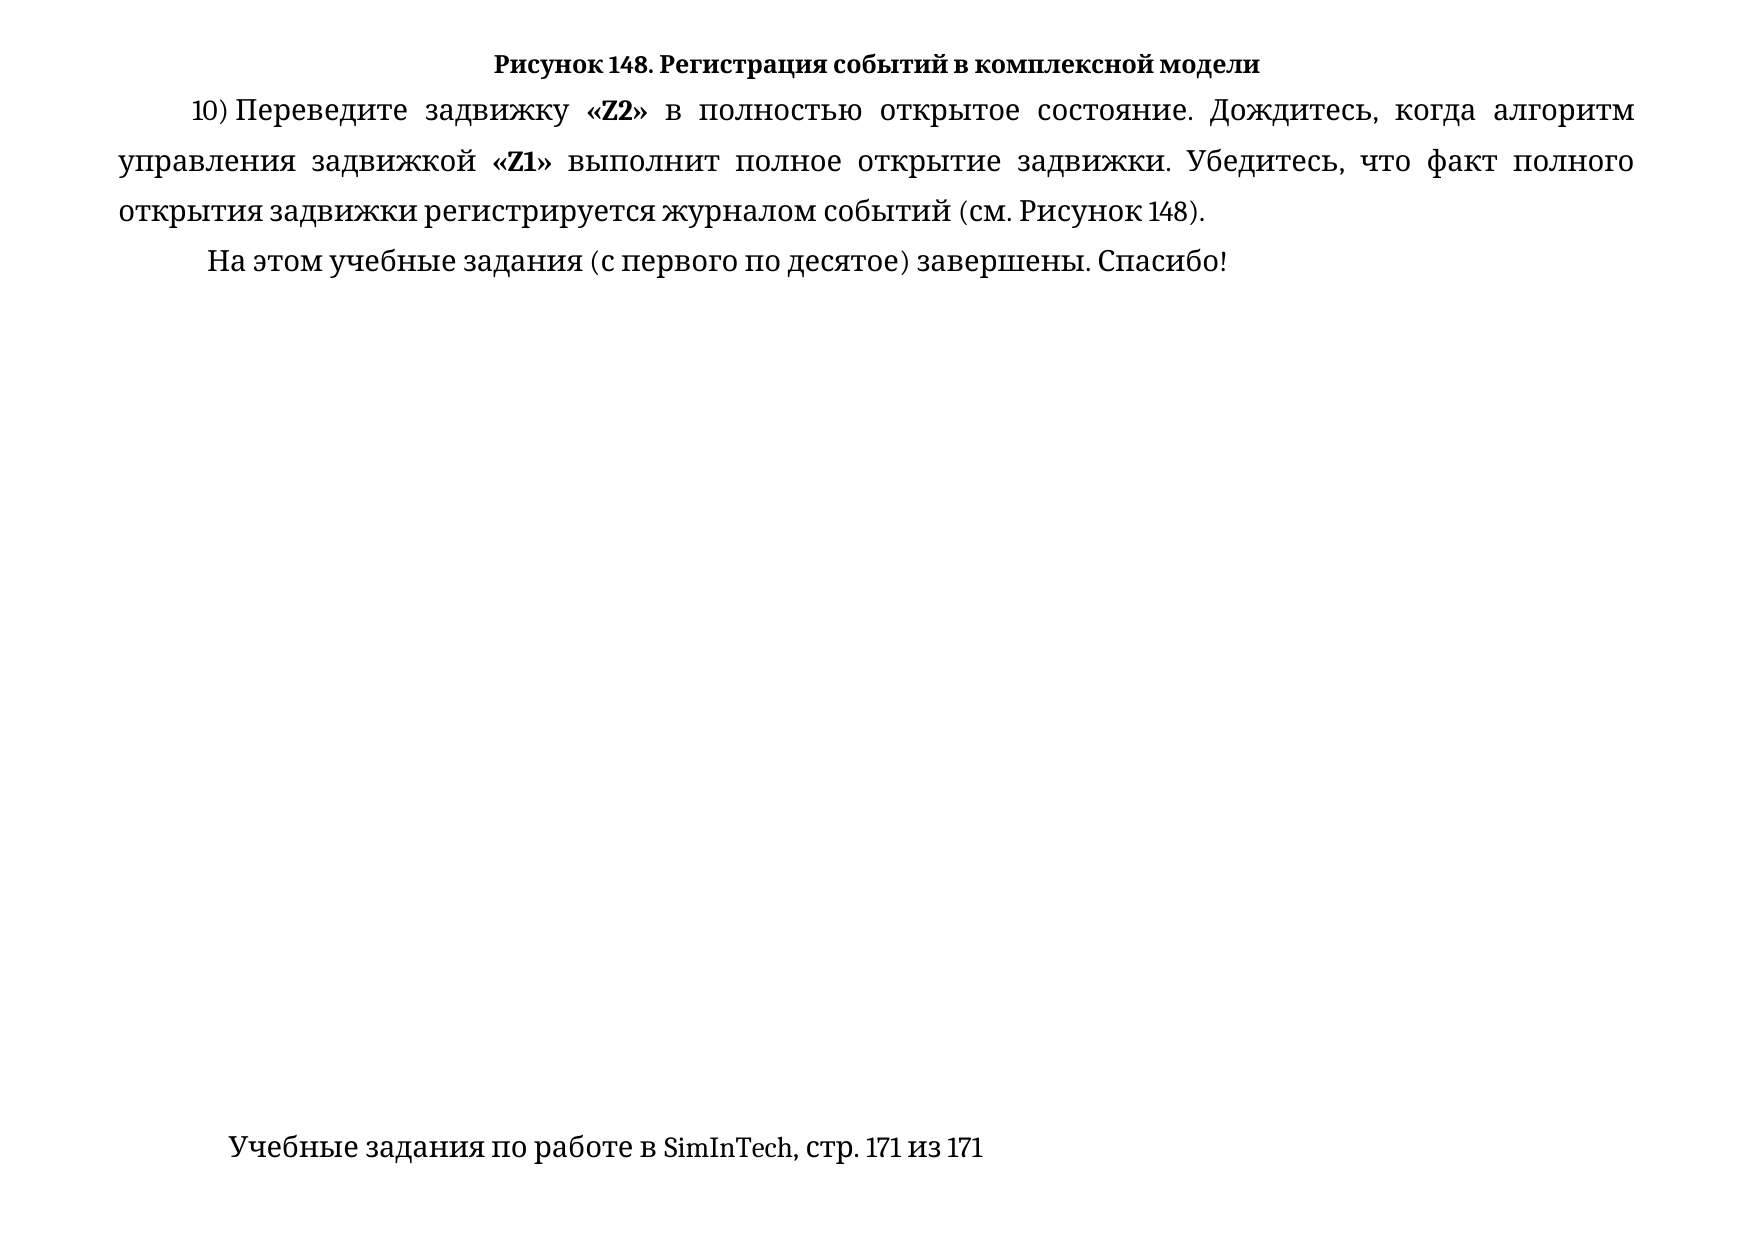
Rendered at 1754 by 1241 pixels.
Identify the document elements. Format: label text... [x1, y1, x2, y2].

text На этом учебные задания (с первого по десятое) завершены. Спасибо! [118, 245, 1636, 279]
